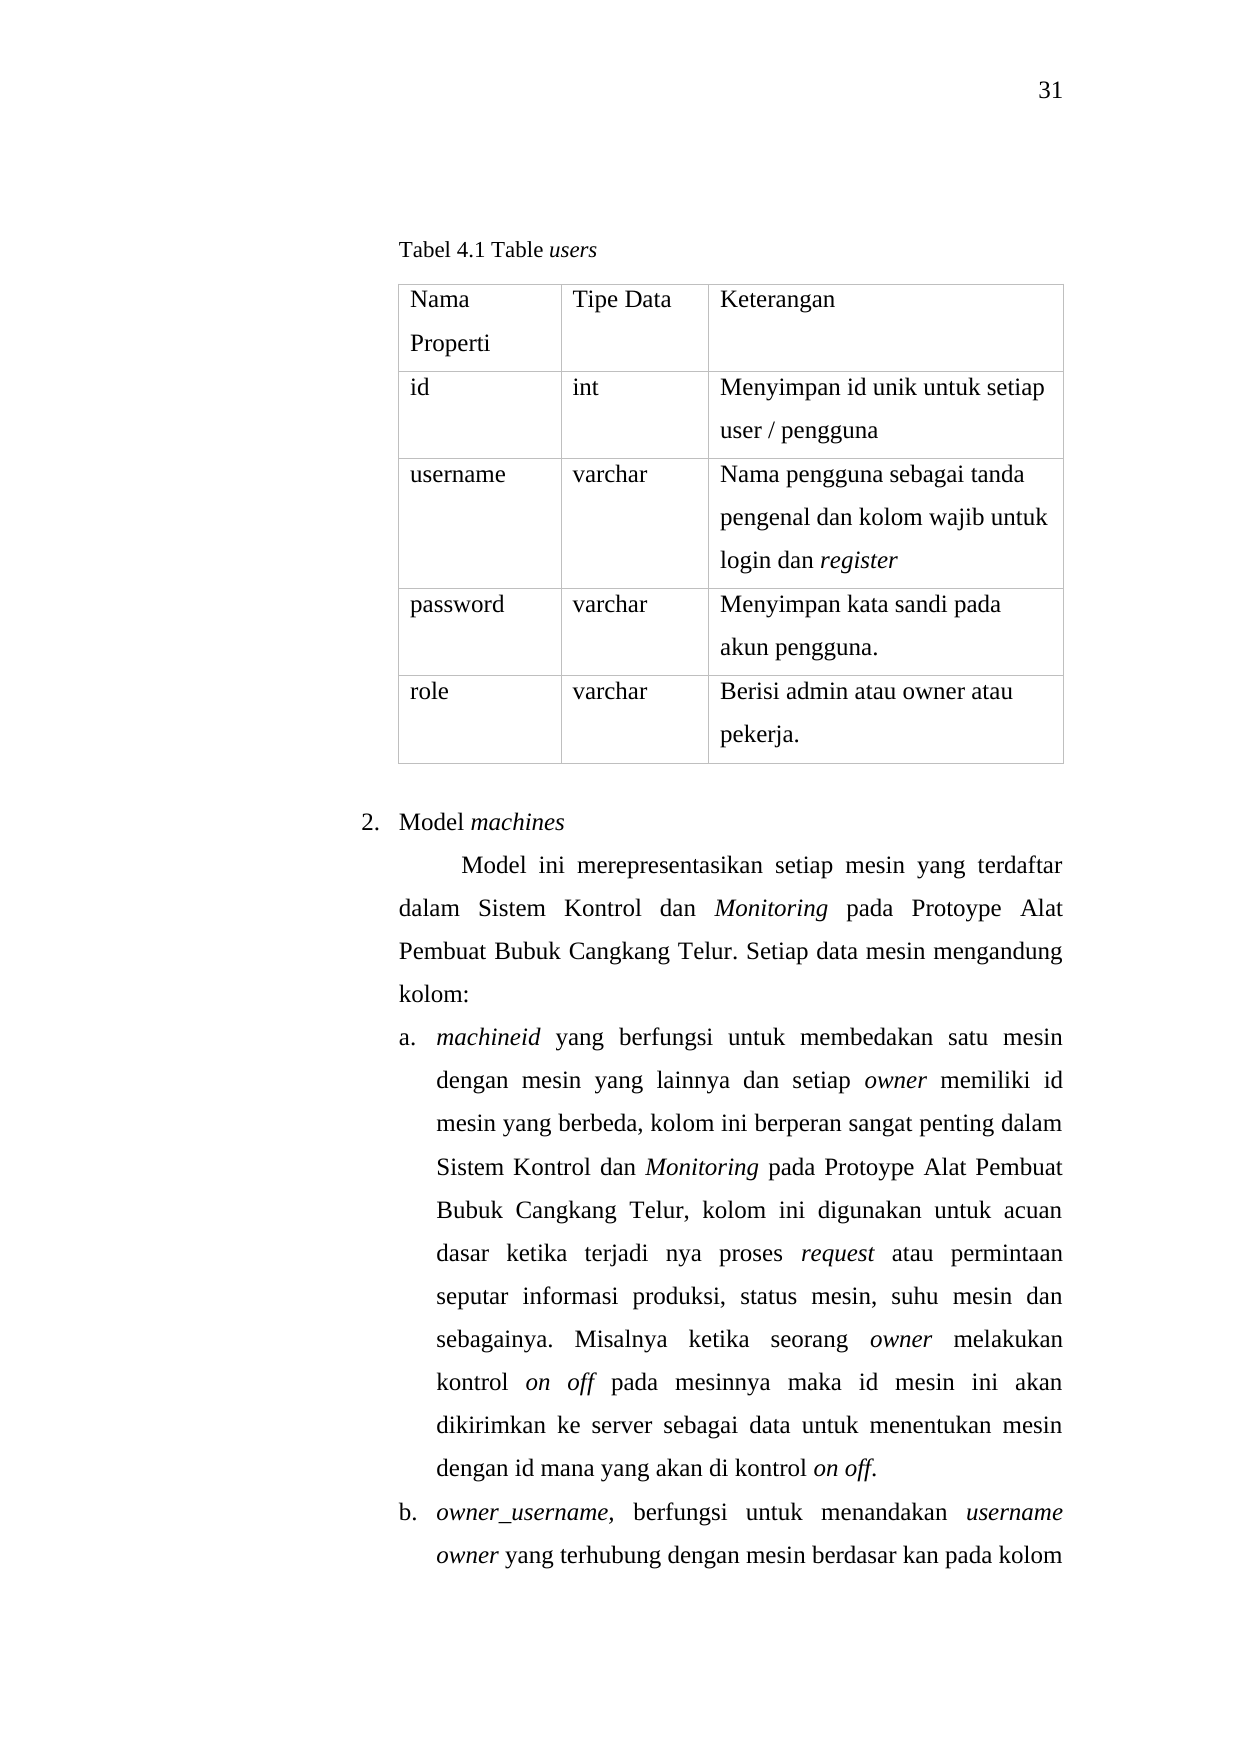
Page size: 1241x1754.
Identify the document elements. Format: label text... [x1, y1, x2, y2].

table_cell varchar [562, 589, 708, 675]
table_cell varchar [562, 459, 708, 588]
list machineid yang berfungsi untuk membedakan satu mesin dengan mesin yang lainnya dan setiap owner memiliki id mesin yang berbeda, kolom ini berperan sangat penting dalam Sistem Kontrol dan Monitoring pada Protoype Alat Pembuat Bubuk Cangkang Telur, kolom ini digunakan untuk acuan dasar ketika terjadi nya proses request atau permintaan seputar informasi produksi, status mesin, suhu mesin dan sebagainya. Misalnya ketika seorang owner melakukan kontrol on off pada mesinnya maka id mesin ini akan dikirimkan ke server sebagai data untuk menentukan mesin dengan id mana yang akan di kontrol on off. [399, 1022, 1063, 1482]
list Model ini merepresentasikan setiap mesin yang terdaftar dalam Sistem Kontrol dan Monitoring pada Protoype Alat Pembuat Bubuk Cangkang Telur. Setiap data mesin mengandung kolom: [399, 850, 1063, 1008]
table_header Keterangan [709, 285, 1063, 371]
table_cell Menyimpan kata sandi pada akun pengguna. [709, 589, 1063, 675]
table_cell varchar [562, 676, 708, 762]
table_cell id [399, 372, 561, 458]
table_cell Berisi admin atau owner atau pekerja. [709, 676, 1063, 762]
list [399, 1497, 1063, 1568]
table_cell role [399, 676, 561, 762]
table_cell int [562, 372, 708, 458]
table_cell password [399, 589, 561, 675]
table_cell Menyimpan id unik untuk setiap user / pengguna [709, 372, 1063, 458]
table_cell username [399, 459, 561, 588]
table_header Tipe Data [562, 285, 708, 371]
table_header Nama Properti [399, 285, 561, 371]
list Model machines [361, 807, 1063, 835]
table_cell Nama pengguna sebagai tanda pengenal dan kolom wajib untuk login dan register [709, 459, 1063, 588]
